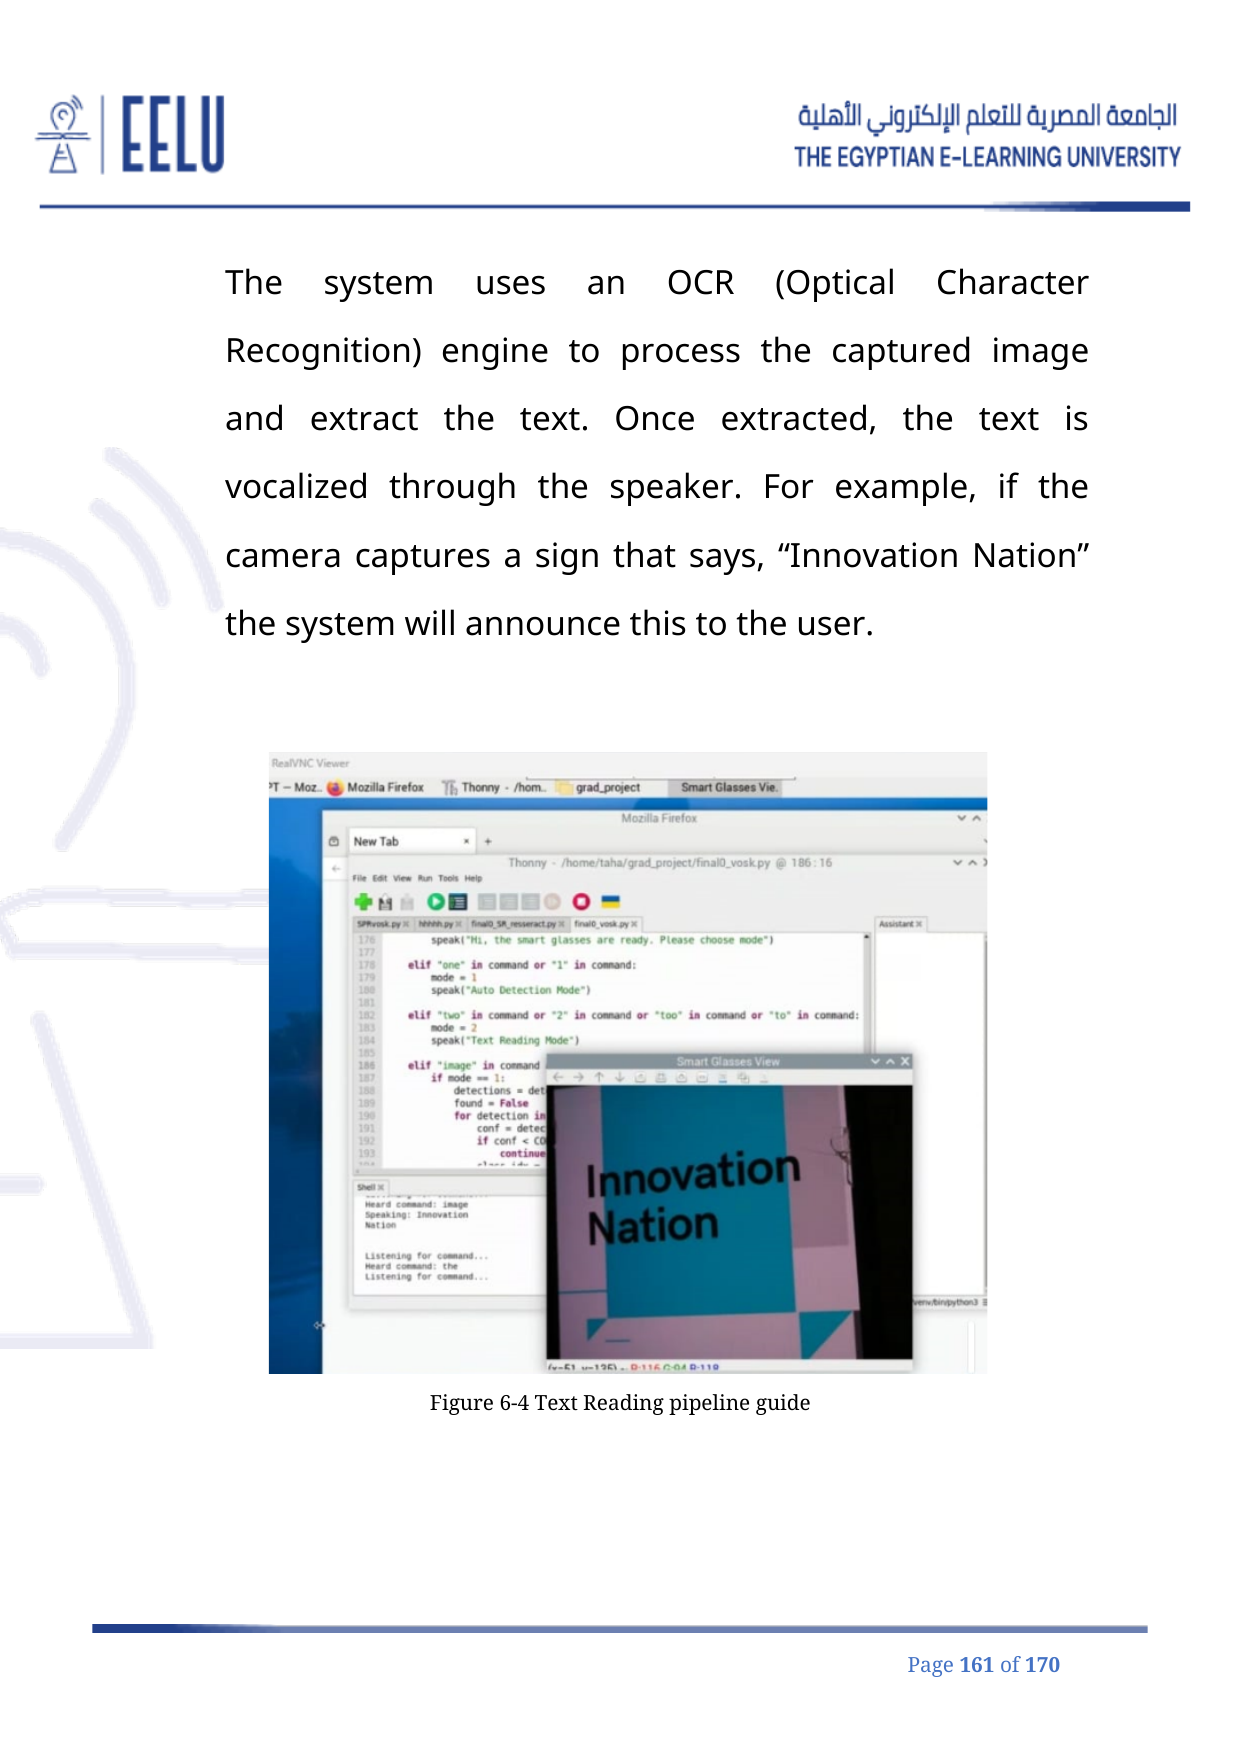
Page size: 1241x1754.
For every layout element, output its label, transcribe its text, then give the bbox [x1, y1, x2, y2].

picture [92, 1624, 1148, 1633]
picture [9, 75, 1207, 231]
picture [0, 447, 988, 1374]
text Figure 6-4 Text Reading pipeline guide [150, 1388, 1090, 1417]
